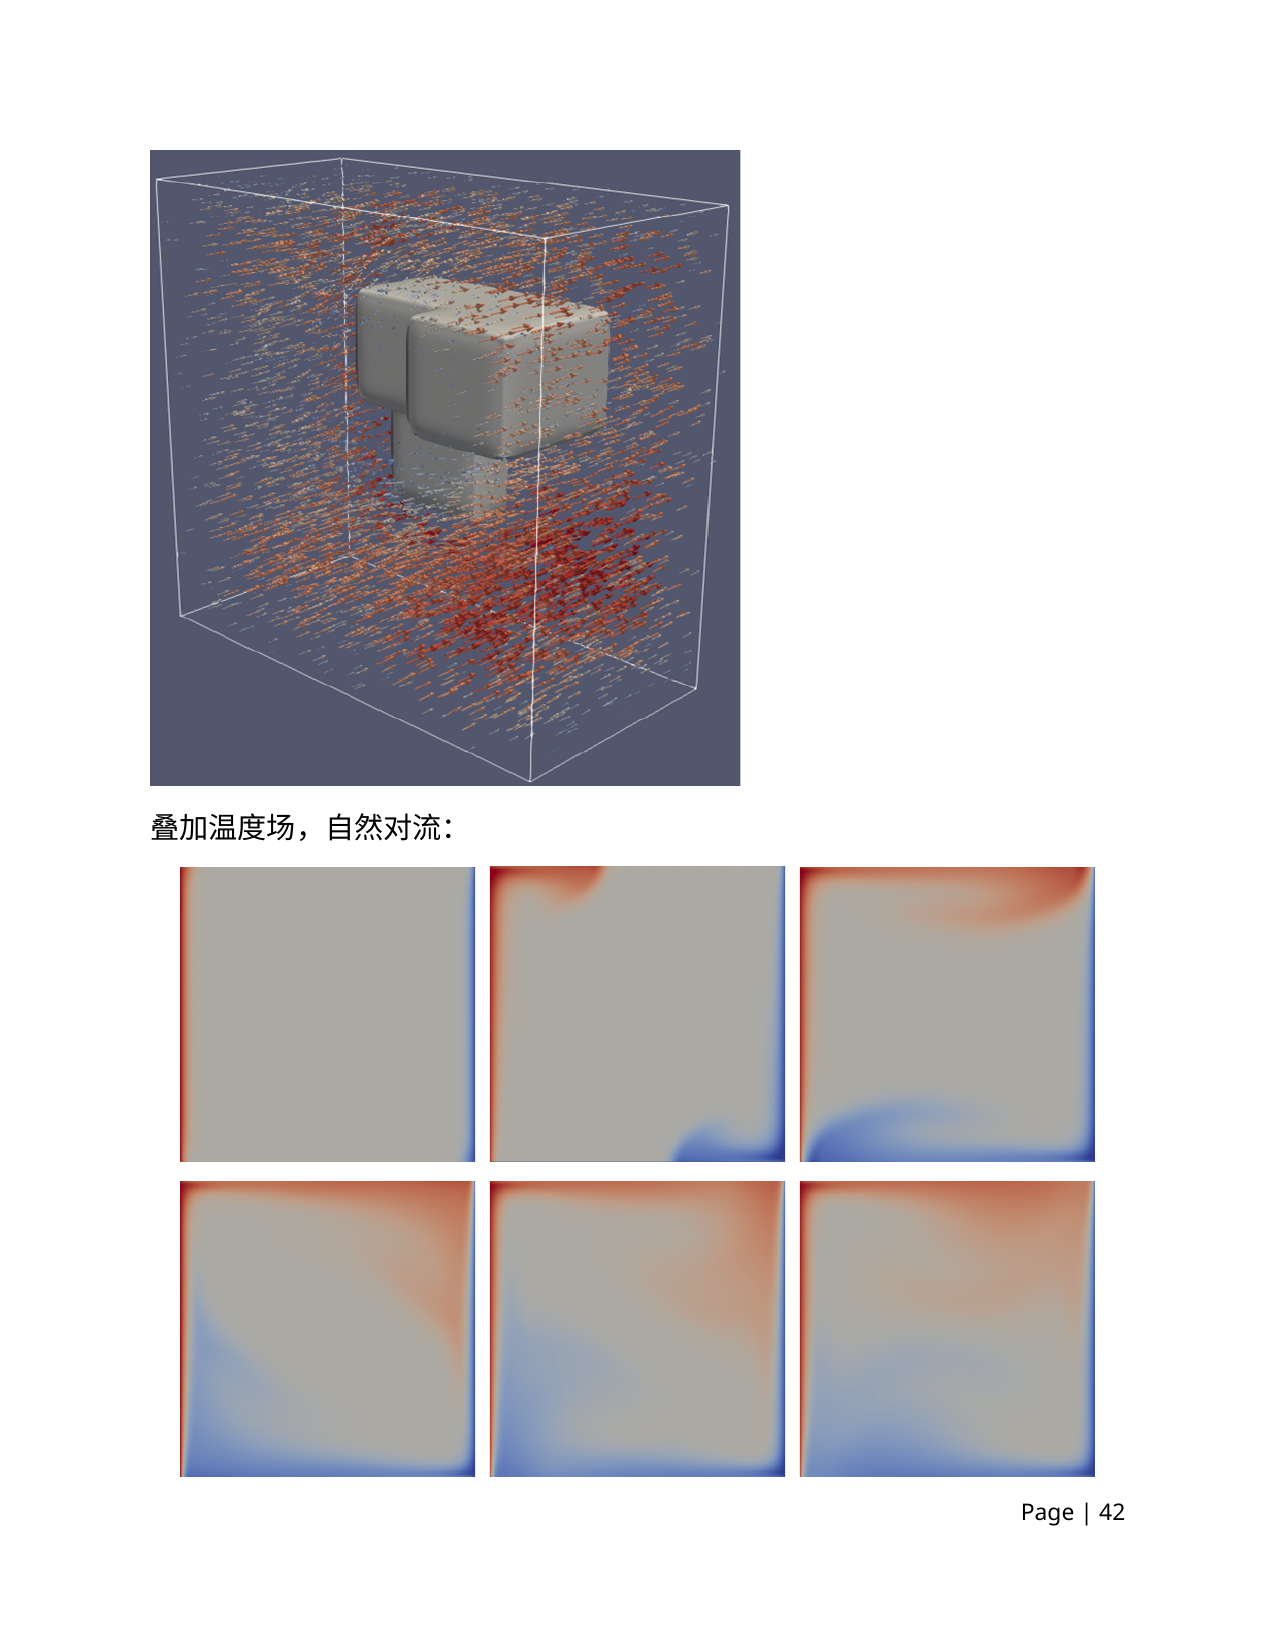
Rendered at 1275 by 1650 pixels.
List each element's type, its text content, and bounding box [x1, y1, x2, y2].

picture [489, 1181, 786, 1477]
picture [150, 150, 741, 786]
picture [799, 1181, 1095, 1477]
picture [180, 867, 476, 1162]
picture [489, 866, 786, 1162]
picture [799, 867, 1095, 1162]
text 叠加温度场，自然对流： [150, 804, 1125, 847]
picture [180, 1181, 476, 1477]
